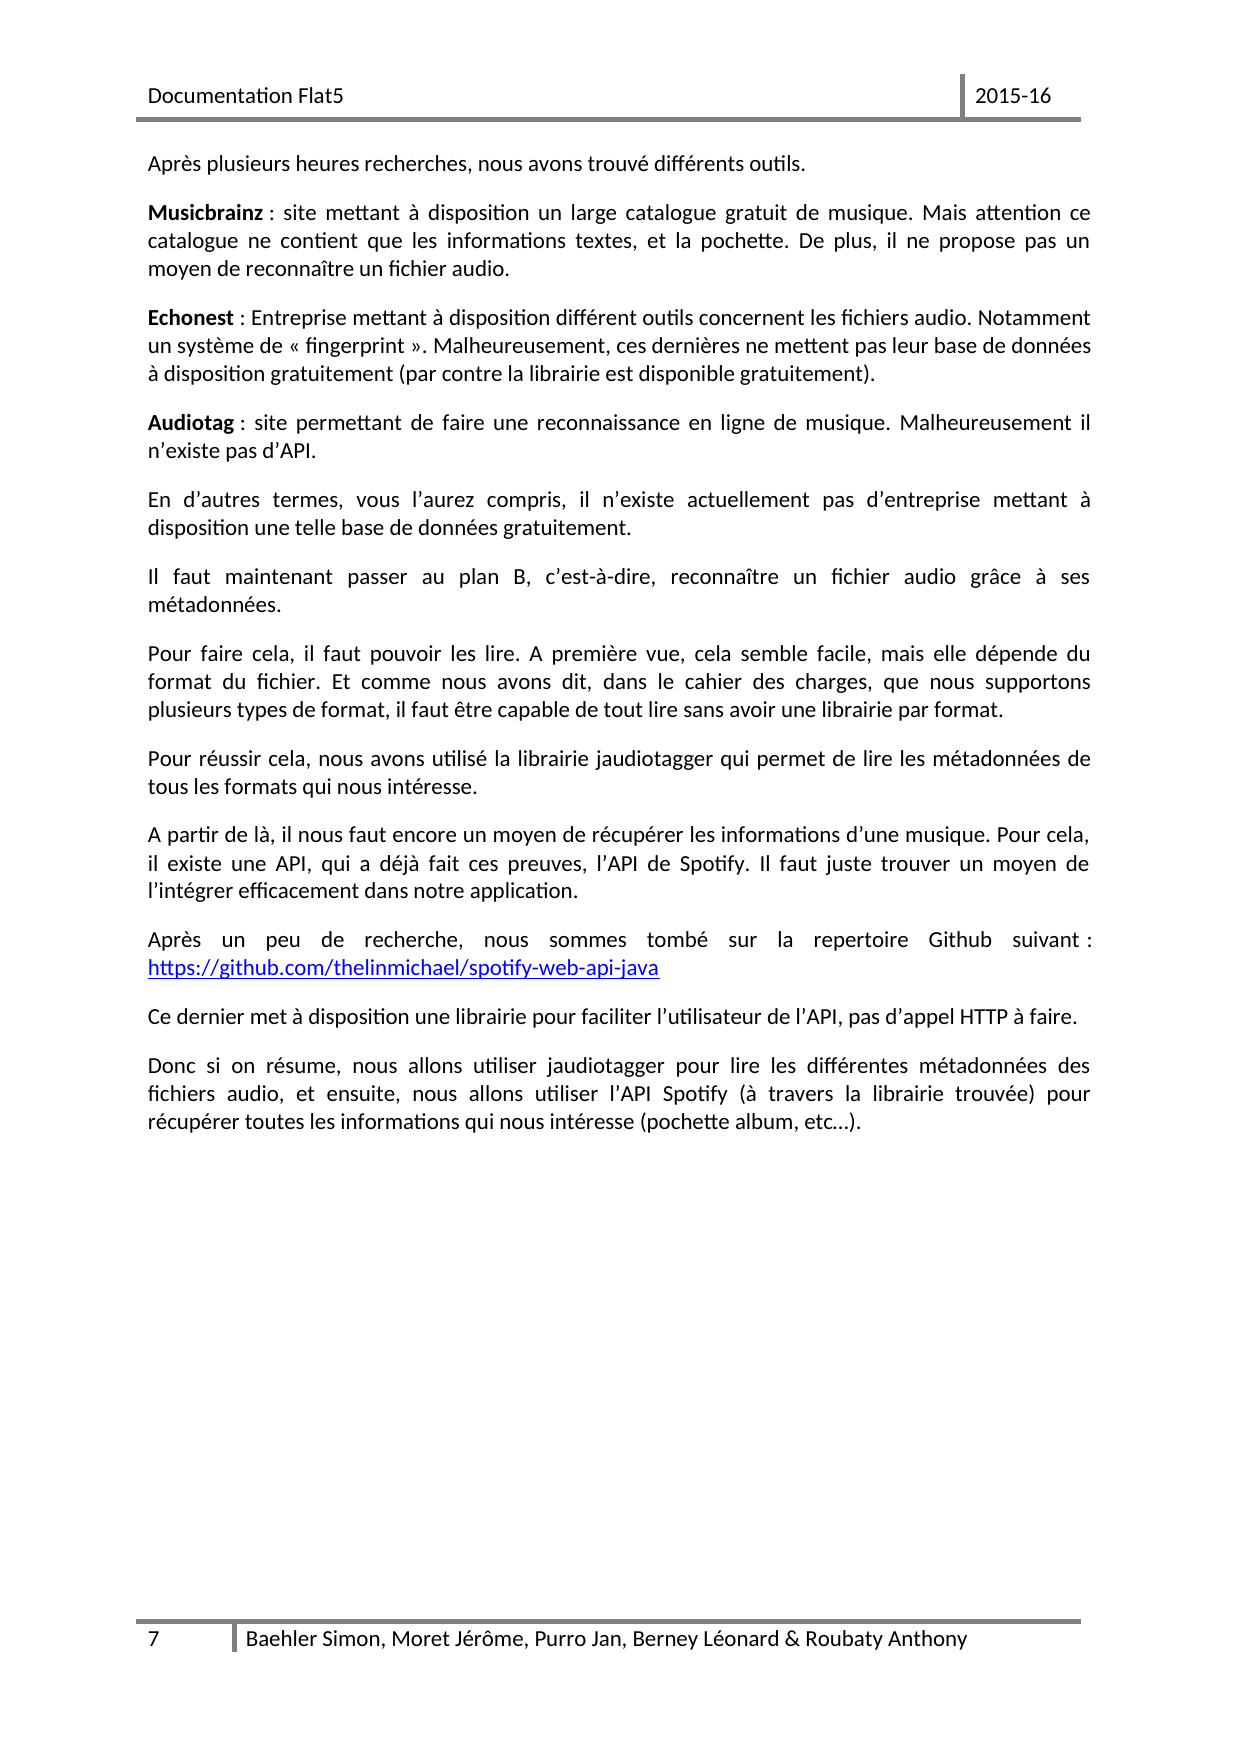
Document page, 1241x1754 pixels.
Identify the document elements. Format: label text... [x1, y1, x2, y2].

text Ce dernier met à disposition une librairie pour faciliter l’utilisateur de l’API, pas d’appel HTTP à faire. [148, 1002, 1092, 1030]
text Audiotag : site permettant de faire une reconnaissance en ligne de musique. Malheureusement il n’existe pas d’API. [148, 408, 1092, 464]
text Pour réussir cela, nous avons utilisé la librairie jaudiotagger qui permet de lire les métadonnées de tous les formats qui nous intéresse. [148, 744, 1092, 800]
text A partir de là, il nous faut encore un moyen de récupérer les informations d’une musique. Pour cela, il existe une API, qui a déjà fait ces preuves, l’API de Spotify. Il faut juste trouver un moyen de l’intégrer efficacement dans notre application. [148, 821, 1092, 905]
text Musicbrainz : site mettant à disposition un large catalogue gratuit de musique. Mais attention ce catalogue ne contient que les informations textes, et la pochette. De plus, il ne propose pas un moyen de reconnaître un fichier audio. [148, 198, 1092, 282]
text Après un peu de recherche, nous sommes tombé sur la repertoire Github suivant : https://github.com/thelinmichael/spotify-web-api-java [148, 926, 1092, 982]
text Echonest : Entreprise mettant à disposition différent outils concernent les fichiers audio. Notamment un système de « fingerprint ». Malheureusement, ces dernières ne mettent pas leur base de données à disposition gratuitement (par contre la librairie est disponible gratuitement). [148, 303, 1092, 387]
text Donc si on résume, nous allons utiliser jaudiotagger pour lire les différentes métadonnées des fichiers audio, et ensuite, nous allons utiliser l’API Spotify (à travers la librairie trouvée) pour récupérer toutes les informations qui nous intéresse (pochette album, etc…). [148, 1051, 1092, 1135]
text En d’autres termes, vous l’aurez compris, il n’existe actuellement pas d’entreprise mettant à disposition une telle base de données gratuitement. [148, 485, 1092, 541]
text Après plusieurs heures recherches, nous avons trouvé différents outils. [148, 149, 1092, 178]
text Il faut maintenant passer au plan B, c’est-à-dire, reconnaître un fichier audio grâce à ses métadonnées. [148, 562, 1092, 618]
text Pour faire cela, il faut pouvoir les lire. A première vue, cela semble facile, mais elle dépende du format du fichier. Et comme nous avons dit, dans le cahier des charges, que nous supportons plusieurs types de format, il faut être capable de tout lire sans avoir une librairie par format. [148, 639, 1092, 723]
